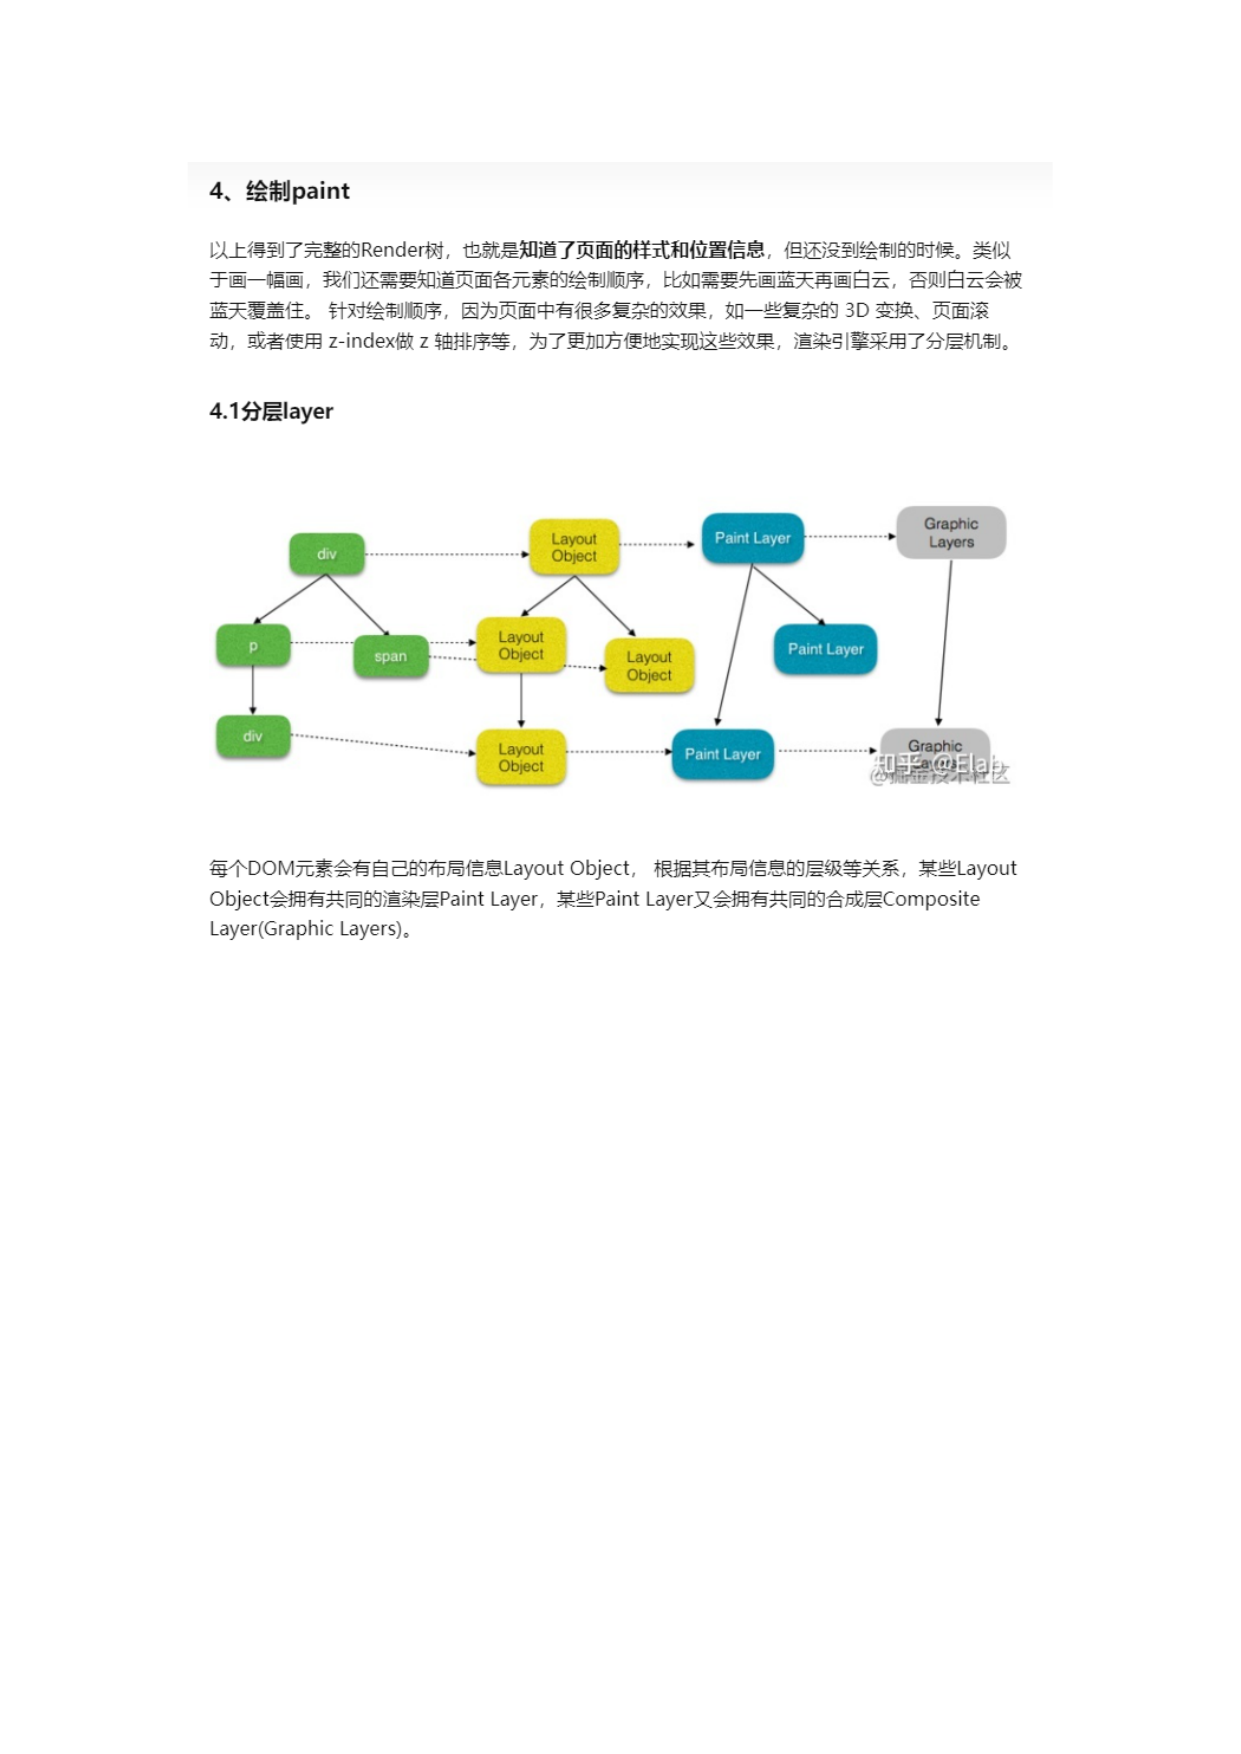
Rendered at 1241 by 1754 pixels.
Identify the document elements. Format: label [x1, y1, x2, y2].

picture [187, 162, 1053, 959]
